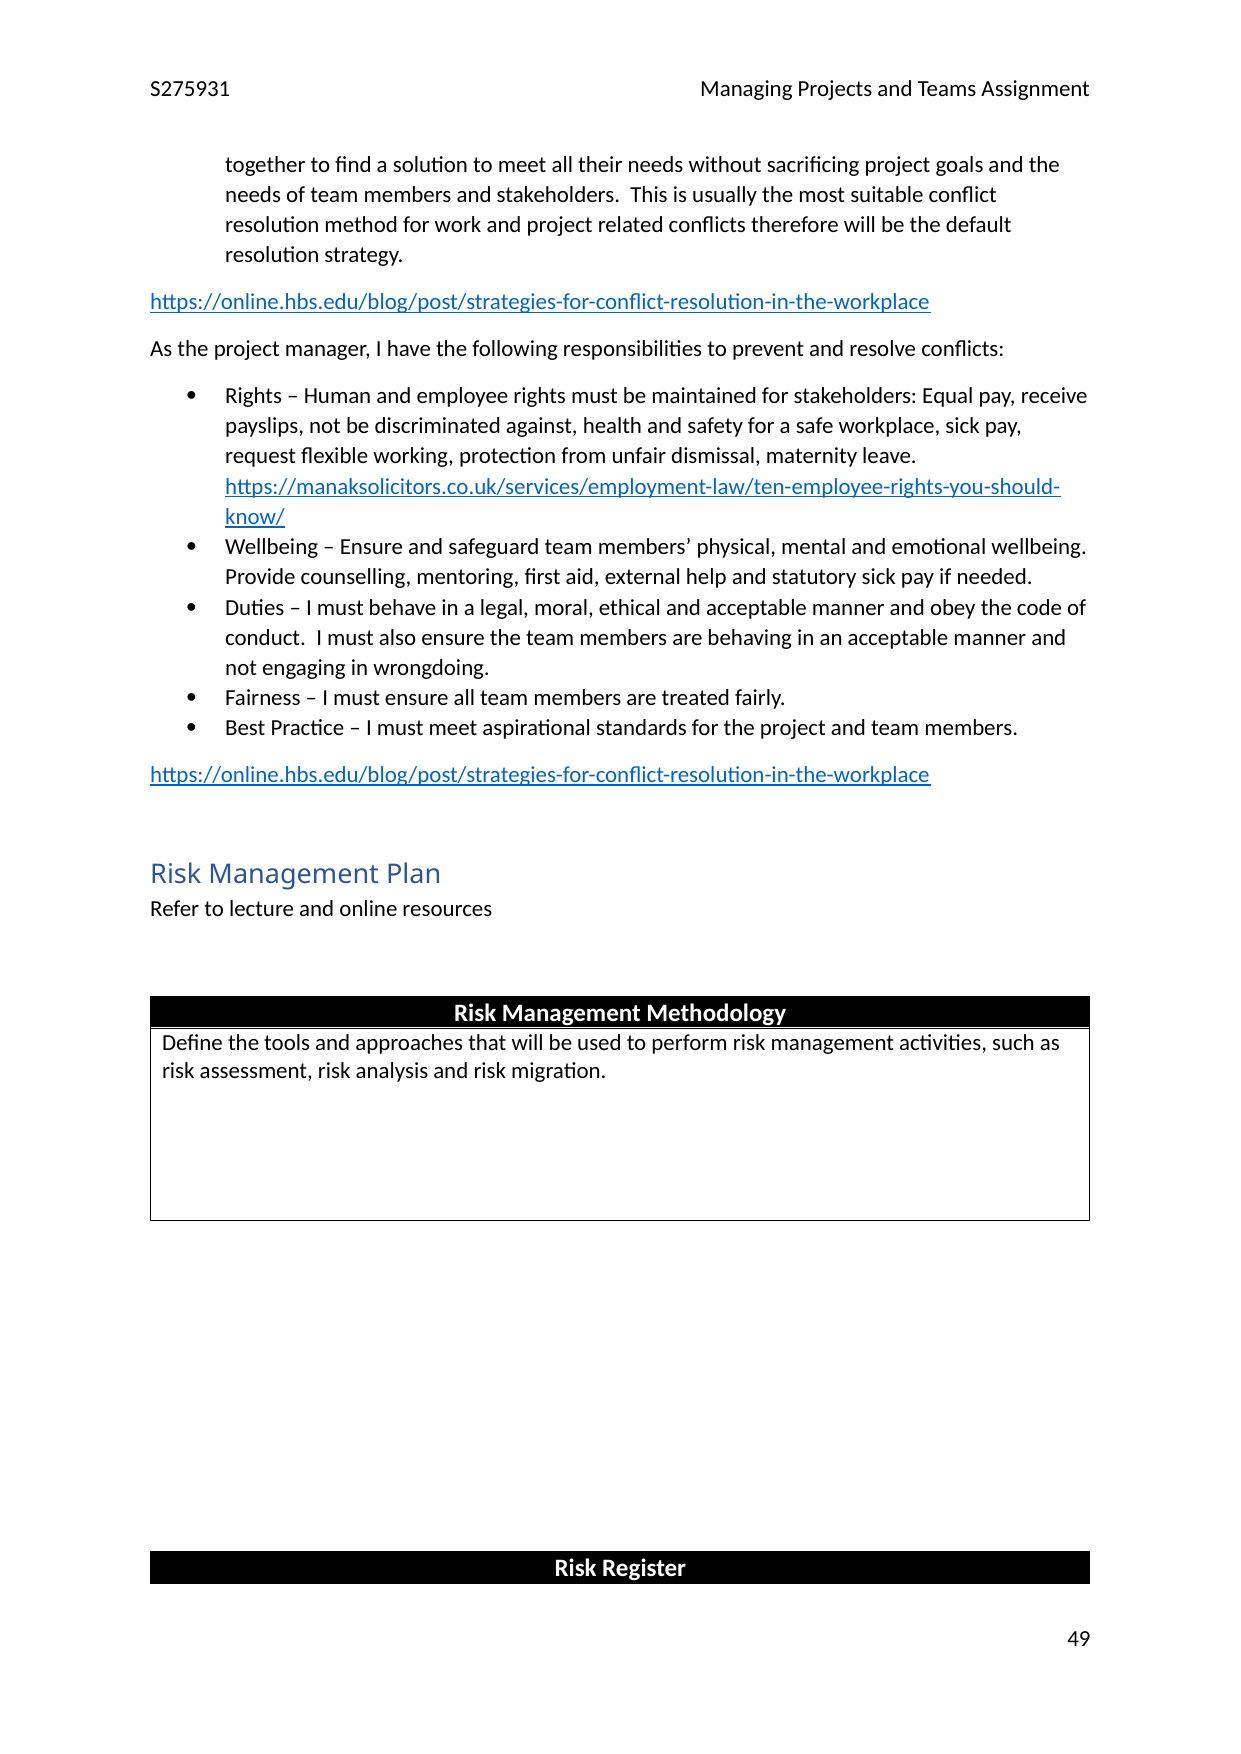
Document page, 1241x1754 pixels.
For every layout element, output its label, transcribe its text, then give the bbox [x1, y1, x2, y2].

list Best Practice – I must meet aspirational standards for the project and team members. [187, 713, 1090, 742]
list Fairness – I must ensure all team members are treated fairly. [187, 683, 1090, 711]
list Duties – I must behave in a legal, moral, ethical and acceptable manner and obey the code of conduct. I must also ensure the team members are behaving in an acceptable manner and not engaging in wrongdoing. [187, 593, 1090, 681]
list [187, 150, 1090, 269]
text Refer to lecture and online resources [150, 894, 1090, 922]
subtitle Risk Management Plan [150, 854, 1090, 891]
table_header Risk Register [151, 1552, 1089, 1583]
table_header Risk Management Methodology [151, 997, 1089, 1027]
text https://online.hbs.edu/blog/post/strategies-for-conflict-resolution-in-the-workplace [150, 760, 1090, 788]
text https://online.hbs.edu/blog/post/strategies-for-conflict-resolution-in-the-workplace [150, 287, 1090, 316]
list Rights – Human and employee rights must be maintained for stakeholders: Equal pay, receive payslips, not be discriminated against, health and safety for a safe workplace, sick pay, request flexible working, protection from unfair dismissal, maternity leave. https://manaksolicitors.co.uk/services/employment-law/ten-employee-rights-you-should-know/ [187, 381, 1090, 530]
text As the project manager, I have the following responsibilities to prevent and resolve conflicts: [150, 334, 1090, 362]
list Wellbeing – Ensure and safeguard team members’ physical, mental and emotional wellbeing. Provide counselling, mentoring, first aid, external help and statutory sick pay if needed. [187, 532, 1090, 591]
table_cell Define the tools and approaches that will be used to perform risk management activities, such as risk assessment, risk analysis and risk migration. [151, 1029, 1089, 1219]
